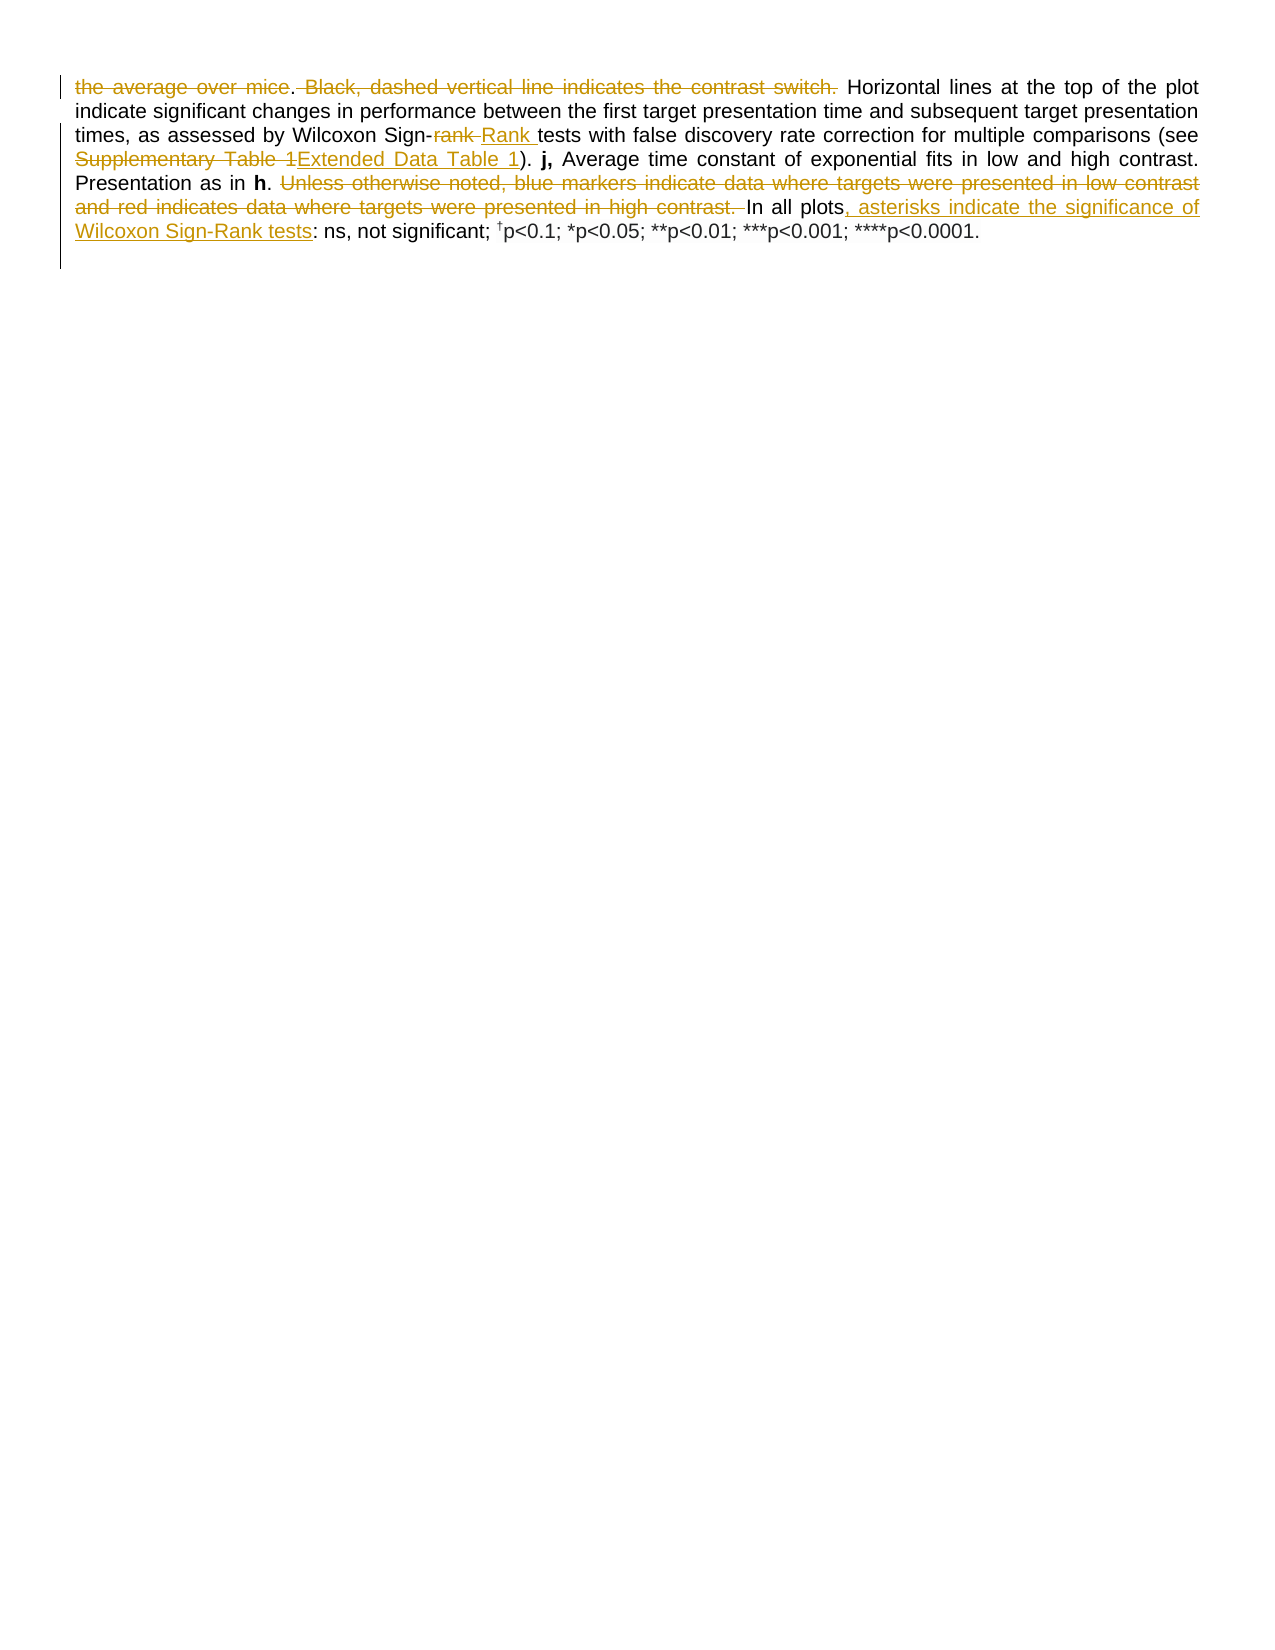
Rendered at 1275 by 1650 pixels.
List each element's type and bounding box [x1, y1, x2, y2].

text [75, 75, 1200, 243]
